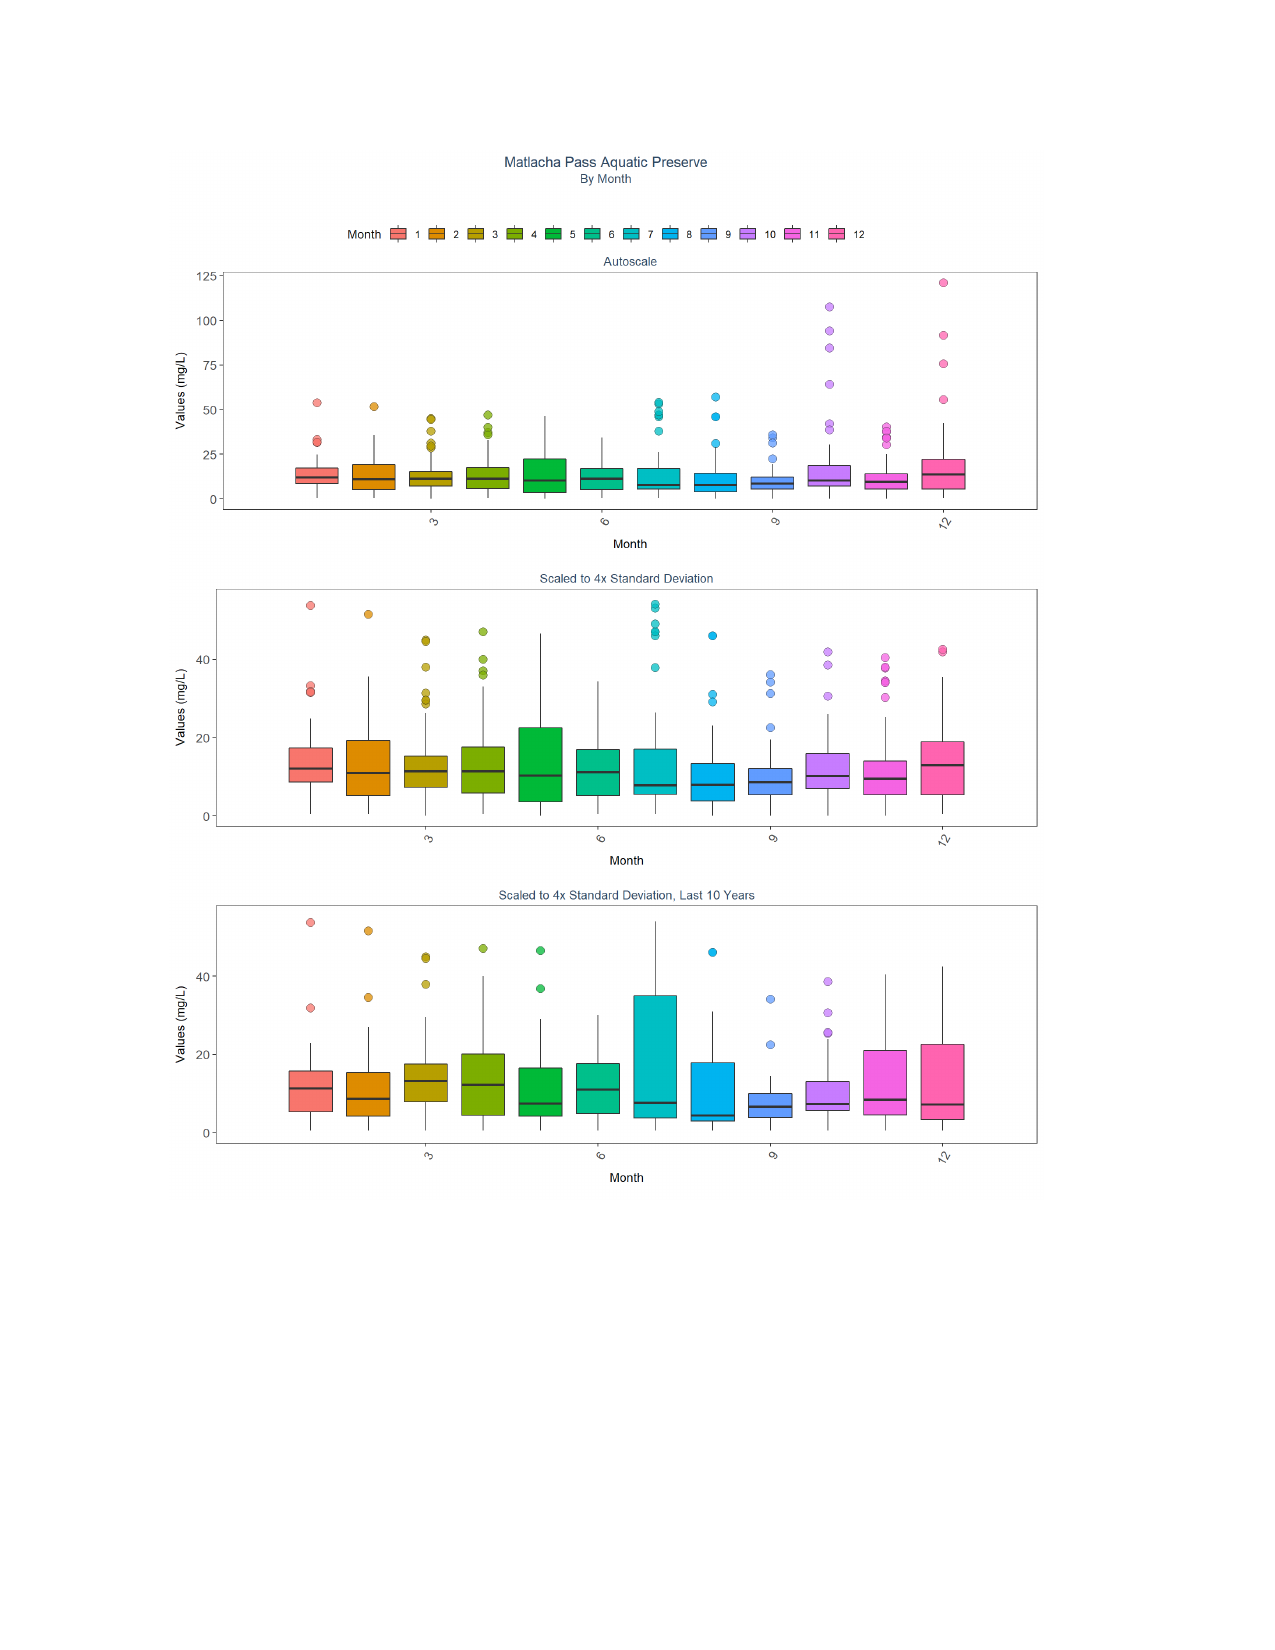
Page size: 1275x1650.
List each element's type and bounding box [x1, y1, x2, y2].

picture [168, 150, 1044, 1200]
